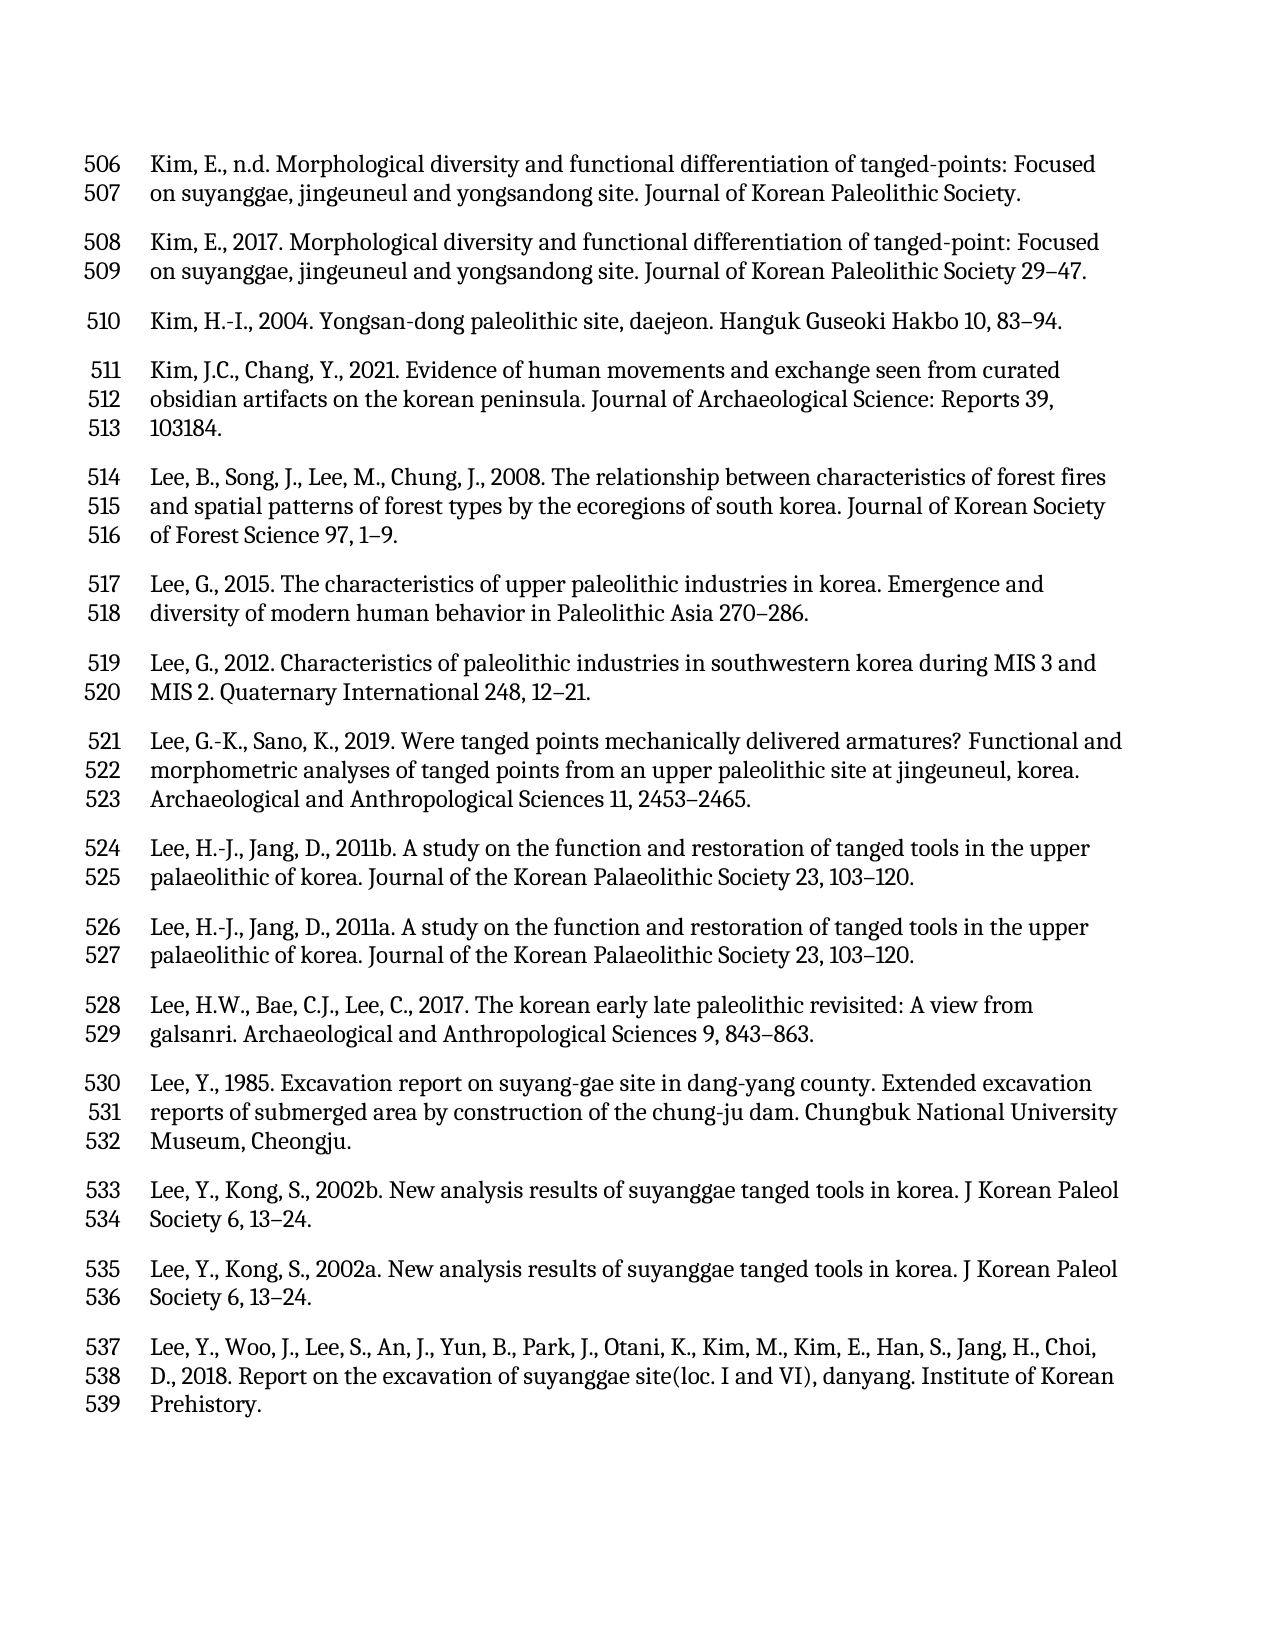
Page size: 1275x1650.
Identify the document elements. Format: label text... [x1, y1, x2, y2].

text Kim, E., 2017. Morphological diversity and functional differentiation of tanged-point: Focused on suyanggae, jingeuneul and yongsandong site. Journal of Korean Paleolithic Society 29–47. [150, 228, 1125, 286]
text Lee, H.-J., Jang, D., 2011a. A study on the function and restoration of tanged tools in the upper palaeolithic of korea. Journal of the Korean Palaeolithic Society 23, 103–120. [150, 912, 1125, 970]
text Lee, Y., Woo, J., Lee, S., An, J., Yun, B., Park, J., Otani, K., Kim, M., Kim, E., Han, S., Jang, H., Choi, D., 2018. Report on the excavation of suyanggae site(loc. I and VI), danyang. Institute of Korean Prehistory. [150, 1333, 1125, 1419]
text Lee, Y., 1985. Excavation report on suyang-gae site in dang-yang county. Extended excavation reports of submerged area by construction of the chung-ju dam. Chungbuk National University Museum, Cheongju. [150, 1069, 1125, 1155]
text Lee, Y., Kong, S., 2002b. New analysis results of suyanggae tanged tools in korea. J Korean Paleol Society 6, 13–24. [150, 1176, 1125, 1234]
text Lee, B., Song, J., Lee, M., Chung, J., 2008. The relationship between characteristics of forest fires and spatial patterns of forest types by the ecoregions of south korea. Journal of Korean Society of Forest Science 97, 1–9. [150, 463, 1125, 549]
text Kim, J.C., Chang, Y., 2021. Evidence of human movements and exchange seen from curated obsidian artifacts on the korean peninsula. Journal of Archaeological Science: Reports 39, 103184. [150, 356, 1125, 442]
text Lee, H.-J., Jang, D., 2011b. A study on the function and restoration of tanged tools in the upper palaeolithic of korea. Journal of the Korean Palaeolithic Society 23, 103–120. [150, 834, 1125, 892]
text Kim, H.-I., 2004. Yongsan-dong paleolithic site, daejeon. Hanguk Guseoki Hakbo 10, 83–94. [150, 307, 1125, 335]
text Lee, G., 2012. Characteristics of paleolithic industries in southwestern korea during MIS 3 and MIS 2. Quaternary International 248, 12–21. [150, 649, 1125, 706]
text Lee, H.W., Bae, C.J., Lee, C., 2017. The korean early late paleolithic revisited: A view from galsanri. Archaeological and Anthropological Sciences 9, 843–863. [150, 991, 1125, 1048]
text Lee, G., 2015. The characteristics of upper paleolithic industries in korea. Emergence and diversity of modern human behavior in Paleolithic Asia 270–286. [150, 570, 1125, 628]
text Lee, G.-K., Sano, K., 2019. Were tanged points mechanically delivered armatures? Functional and morphometric analyses of tanged points from an upper paleolithic site at jingeuneul, korea. Archaeological and Anthropological Sciences 11, 2453–2465. [150, 727, 1125, 813]
text Lee, Y., Kong, S., 2002a. New analysis results of suyanggae tanged tools in korea. J Korean Paleol Society 6, 13–24. [150, 1254, 1125, 1312]
text Kim, E., n.d. Morphological diversity and functional differentiation of tanged-points: Focused on suyanggae, jingeuneul and yongsandong site. Journal of Korean Paleolithic Society. [150, 150, 1125, 207]
